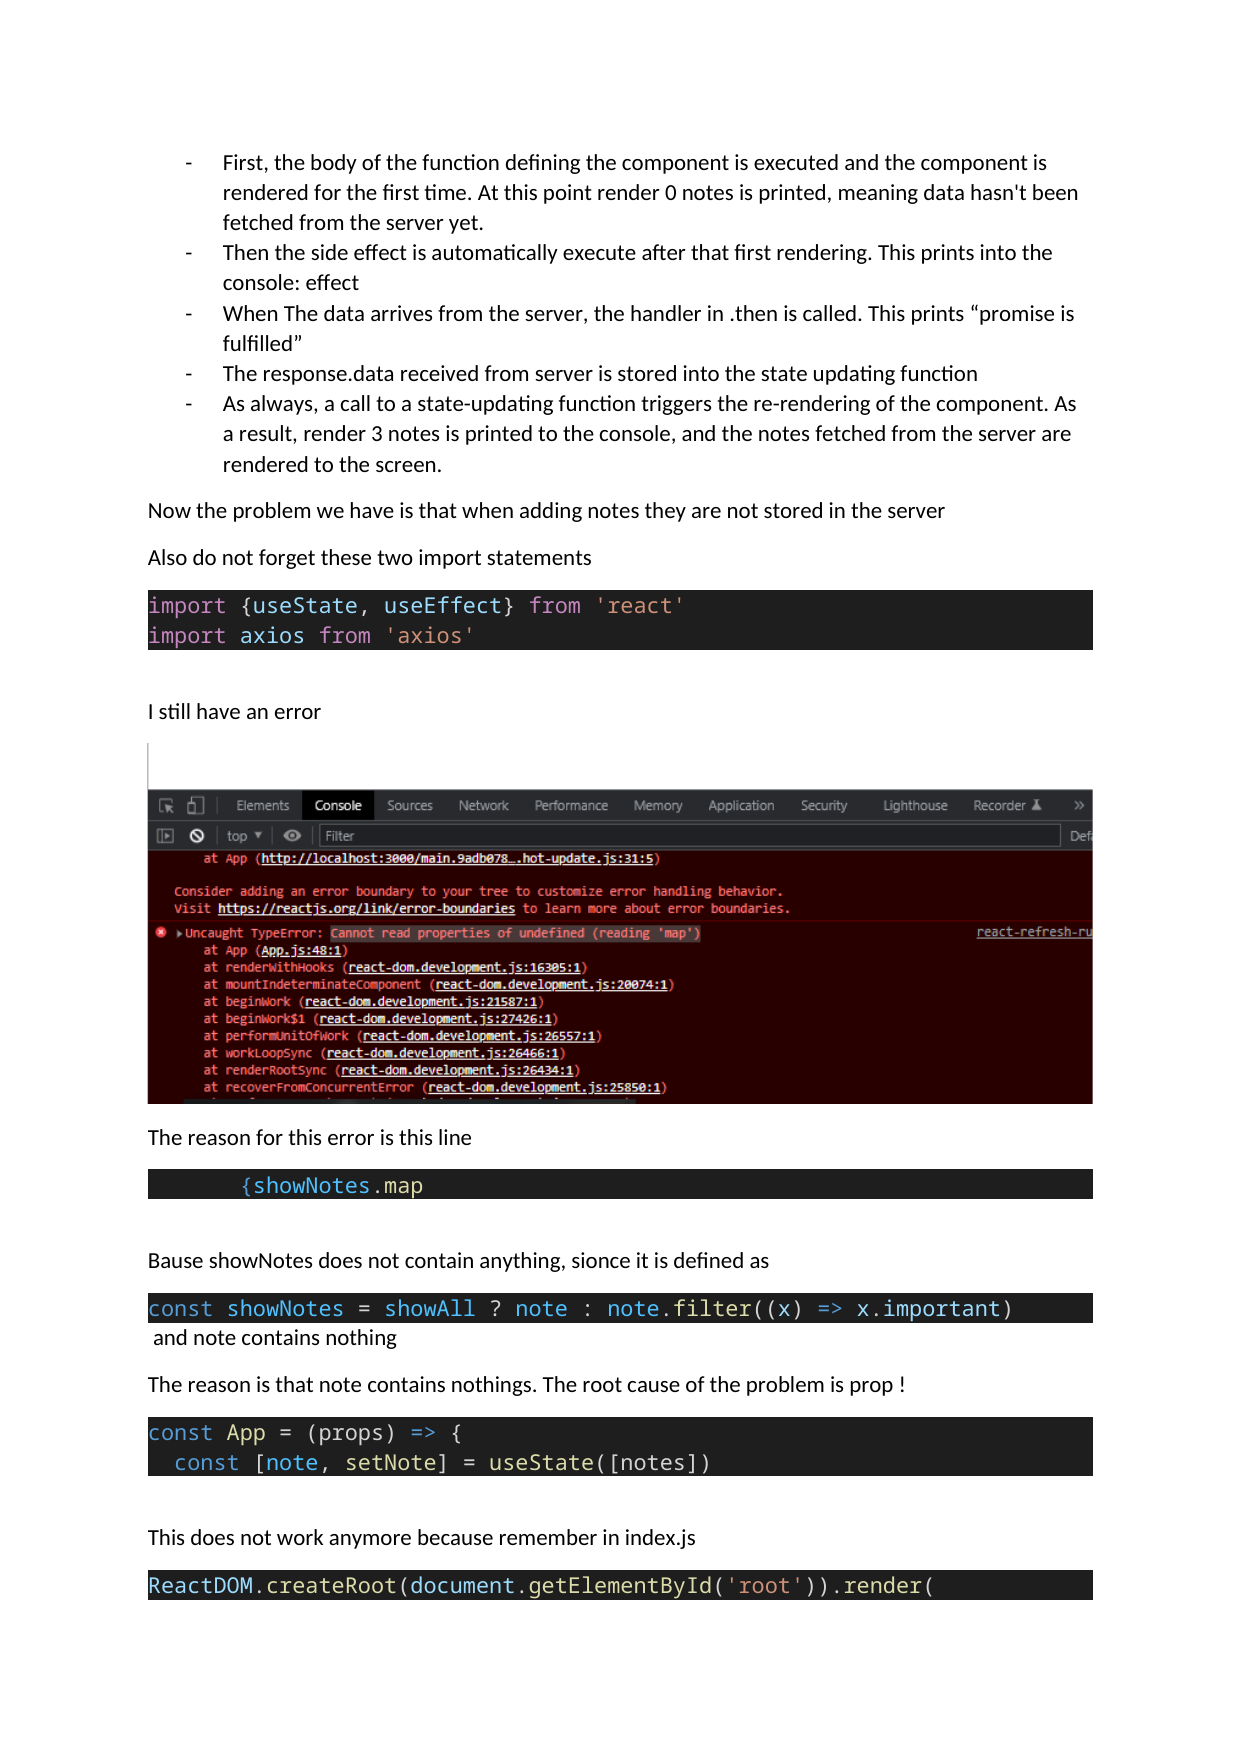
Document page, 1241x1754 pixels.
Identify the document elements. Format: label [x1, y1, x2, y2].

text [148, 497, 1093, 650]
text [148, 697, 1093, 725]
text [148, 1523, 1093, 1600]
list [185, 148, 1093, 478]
picture [147, 743, 1093, 1104]
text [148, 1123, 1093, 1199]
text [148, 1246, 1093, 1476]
